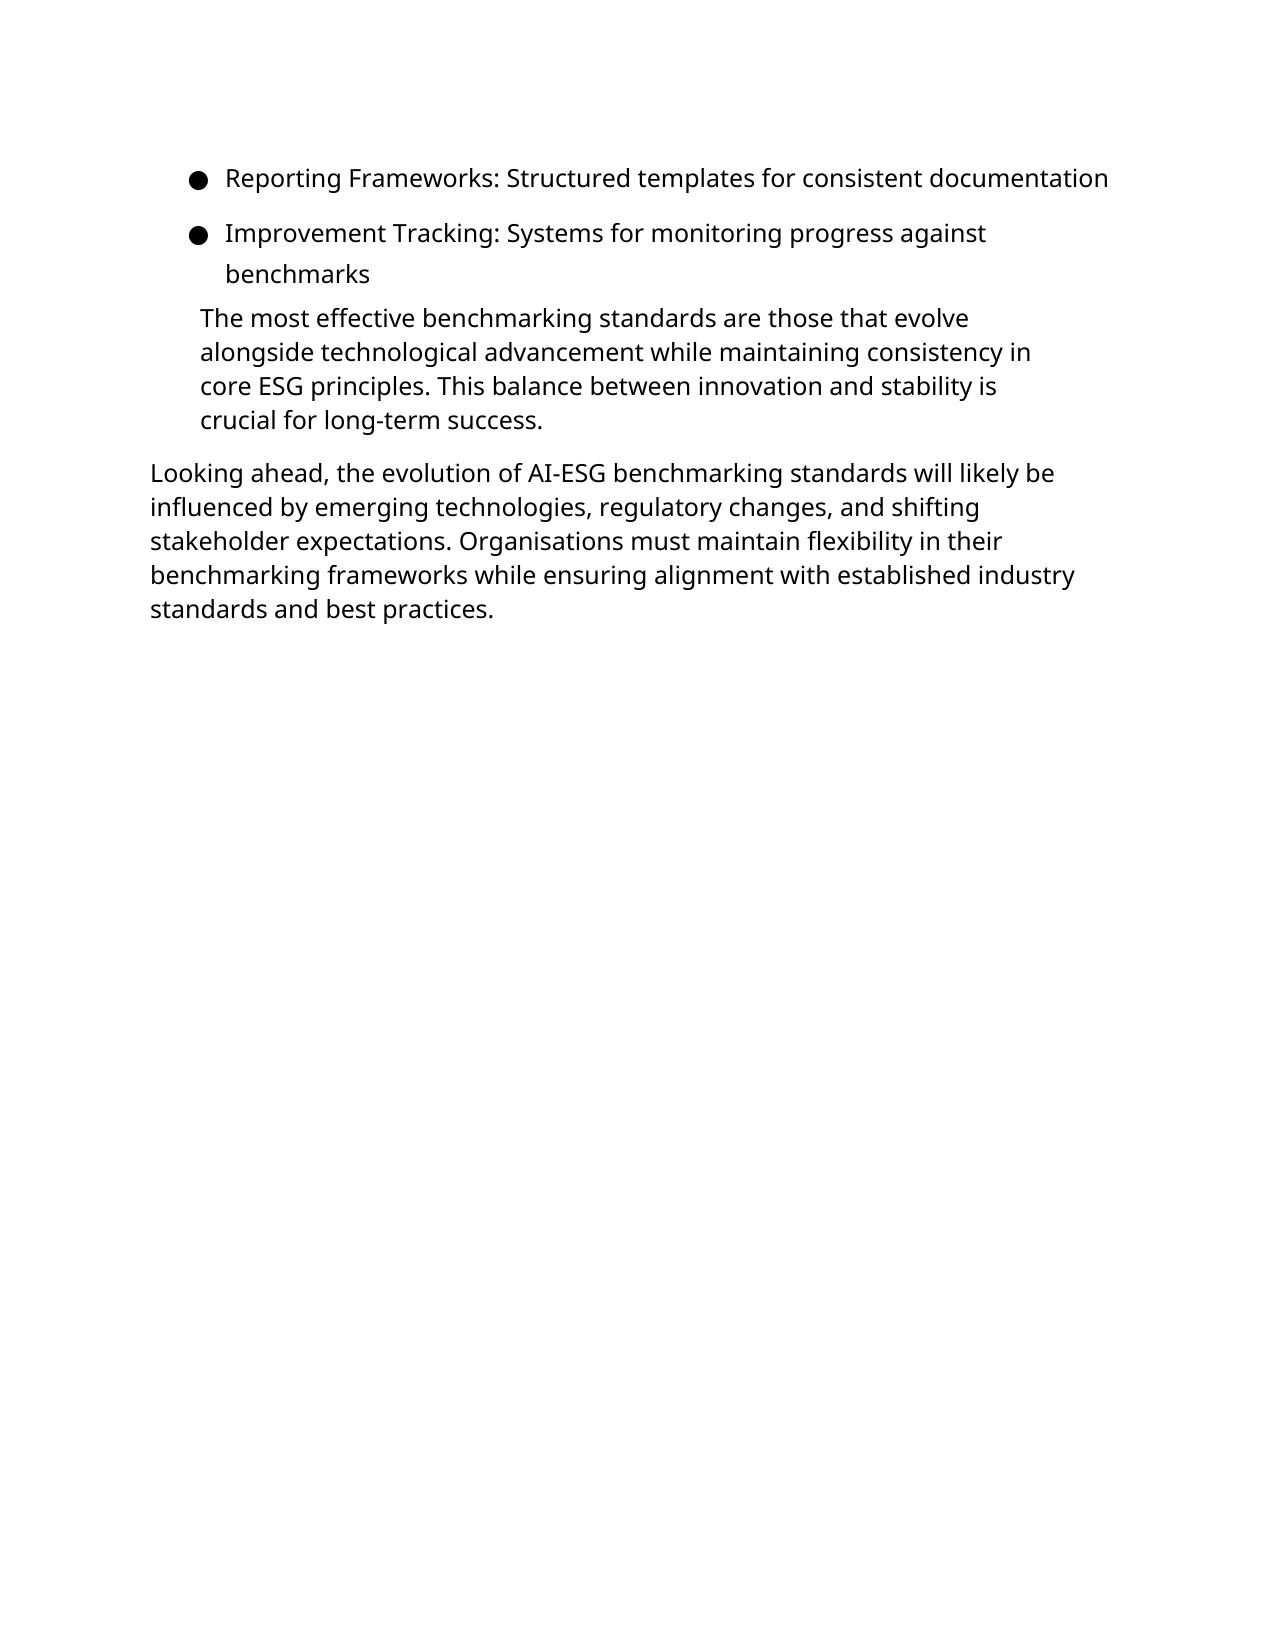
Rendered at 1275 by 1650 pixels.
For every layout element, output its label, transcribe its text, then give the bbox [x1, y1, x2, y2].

list Reporting Frameworks: Structured templates for consistent documentation [187, 150, 1125, 201]
text The most effective benchmarking standards are those that evolve alongside technological advancement while maintaining consistency in core ESG principles. This balance between innovation and stability is crucial for long-term success. [200, 301, 1075, 437]
list Improvement Tracking: Systems for monitoring progress against benchmarks [187, 205, 1125, 290]
text Looking ahead, the evolution of AI-ESG benchmarking standards will likely be influenced by emerging technologies, regulatory changes, and shifting stakeholder expectations. Organisations must maintain flexibility in their benchmarking frameworks while ensuring alignment with established industry standards and best practices. [150, 456, 1125, 626]
